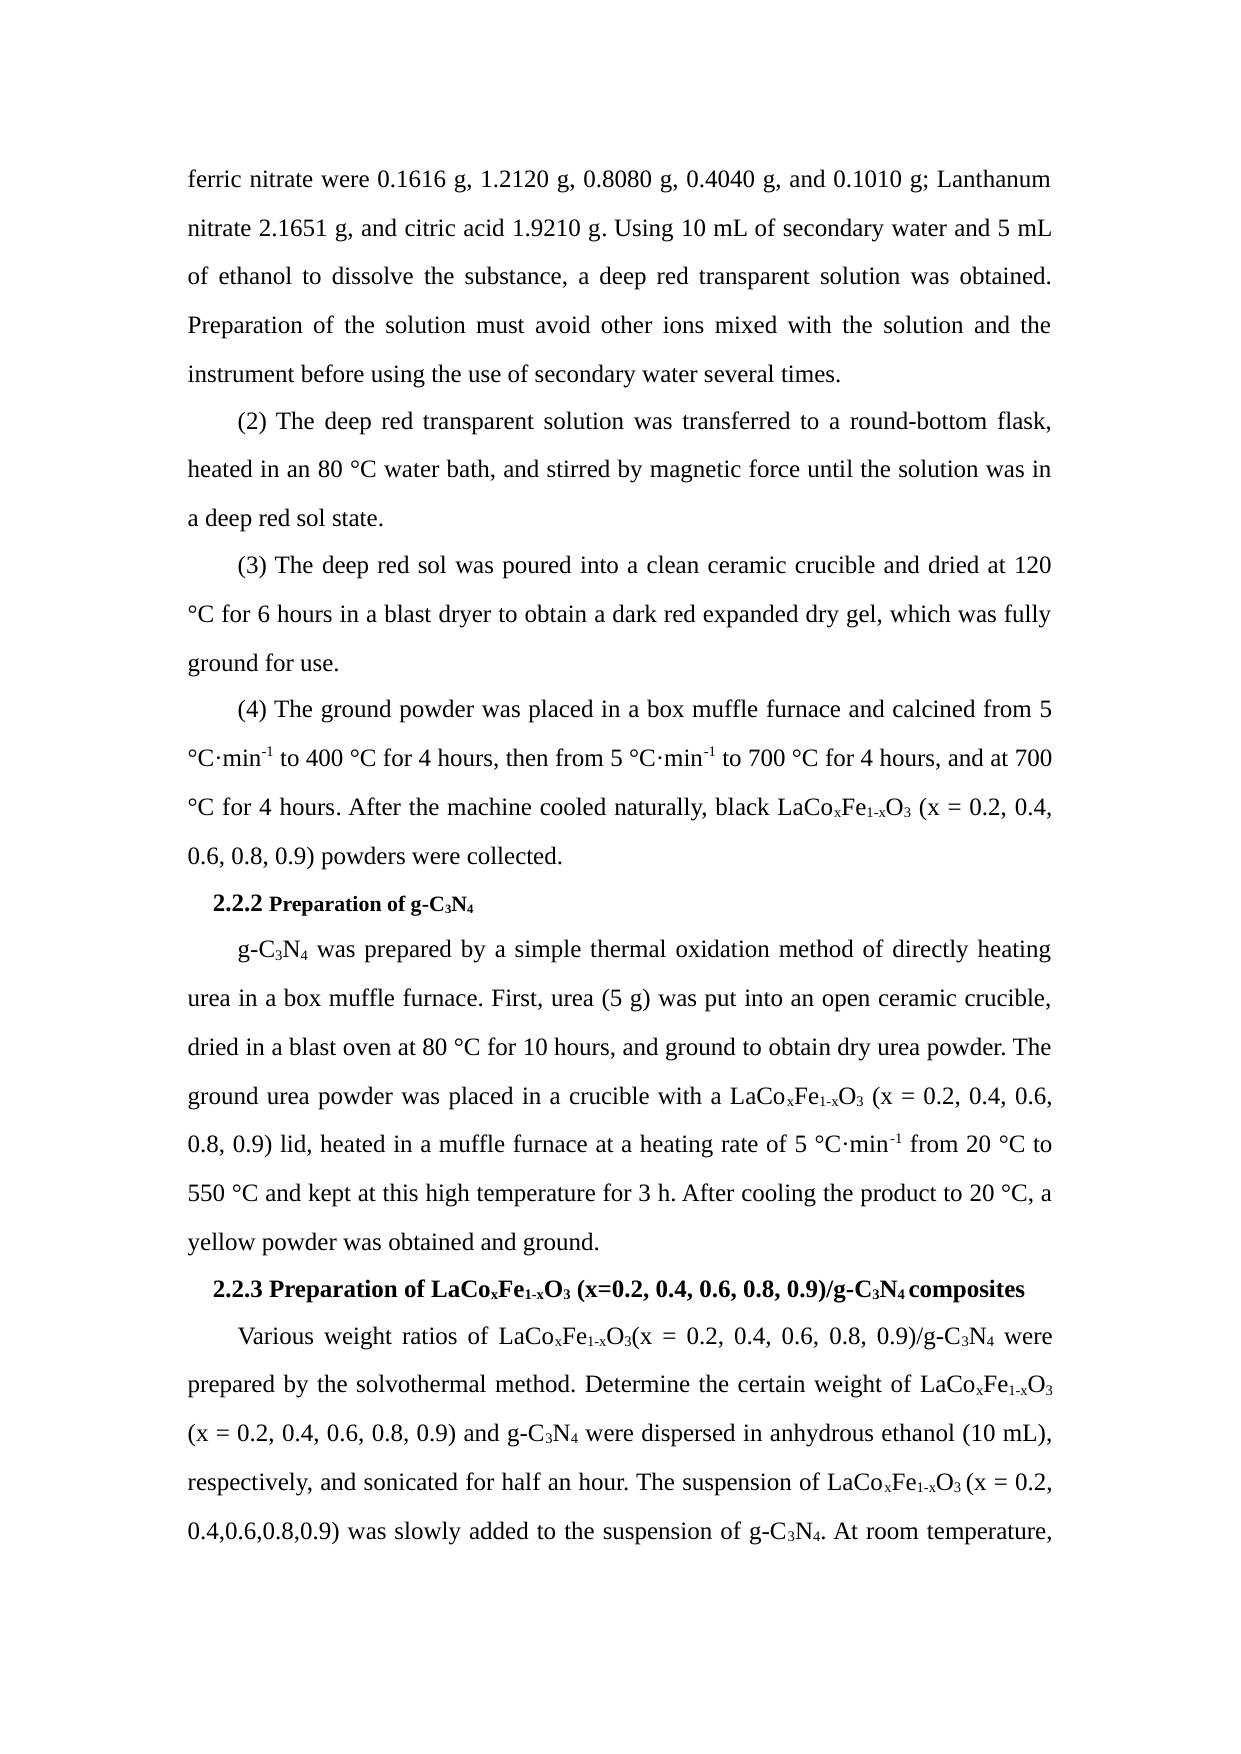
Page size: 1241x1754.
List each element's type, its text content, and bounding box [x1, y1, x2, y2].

text (2) The deep red transparent solution was transferred to a round-bottom flask, heated in an 80 °C water bath, and stirred by magnetic force until the solution was in a deep red sol state. [187, 404, 1053, 534]
text (4) The ground powder was placed in a box muffle furnace and calcined from 5 °C·min-1 to 400 °C for 4 hours, then from 5 °C·min-1 to 700 °C for 4 hours, and at 700 °C for 4 hours. After the machine cooled naturally, black LaCoxFe1-xO3 (x = 0.2, 0.4, 0.6, 0.8, 0.9) powders were collected. [187, 693, 1053, 871]
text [187, 162, 1053, 389]
text 2.2.3 Preparation of LaCoxFe1-xO3 (x=0.2, 0.4, 0.6, 0.8, 0.9)/g-C3N4 composites [187, 1272, 1053, 1304]
text g-C3N4 was prepared by a simple thermal oxidation method of directly heating urea in a box muffle furnace. First, urea (5 g) was put into an open ceramic crucible, dried in a blast oven at 80 °C for 10 hours, and ground to obtain dry urea powder. The ground urea powder was placed in a crucible with a LaCoxFe1-xO3 (x = 0.2, 0.4, 0.6, 0.8, 0.9) lid, heated in a muffle furnace at a heating rate of 5 °C·min-1 from 20 °C to 550 °C and kept at this high temperature for 3 h. After cooling the product to 20 °C, a yellow powder was obtained and ground. [187, 933, 1053, 1258]
text (3) The deep red sol was poured into a clean ceramic crucible and dried at 120 °C for 6 hours in a blast dryer to obtain a dark red expanded dry gel, which was fully ground for use. [187, 548, 1053, 678]
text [187, 1319, 1053, 1546]
text 2.2.2 Preparation of g-C3N4 [187, 886, 1053, 918]
